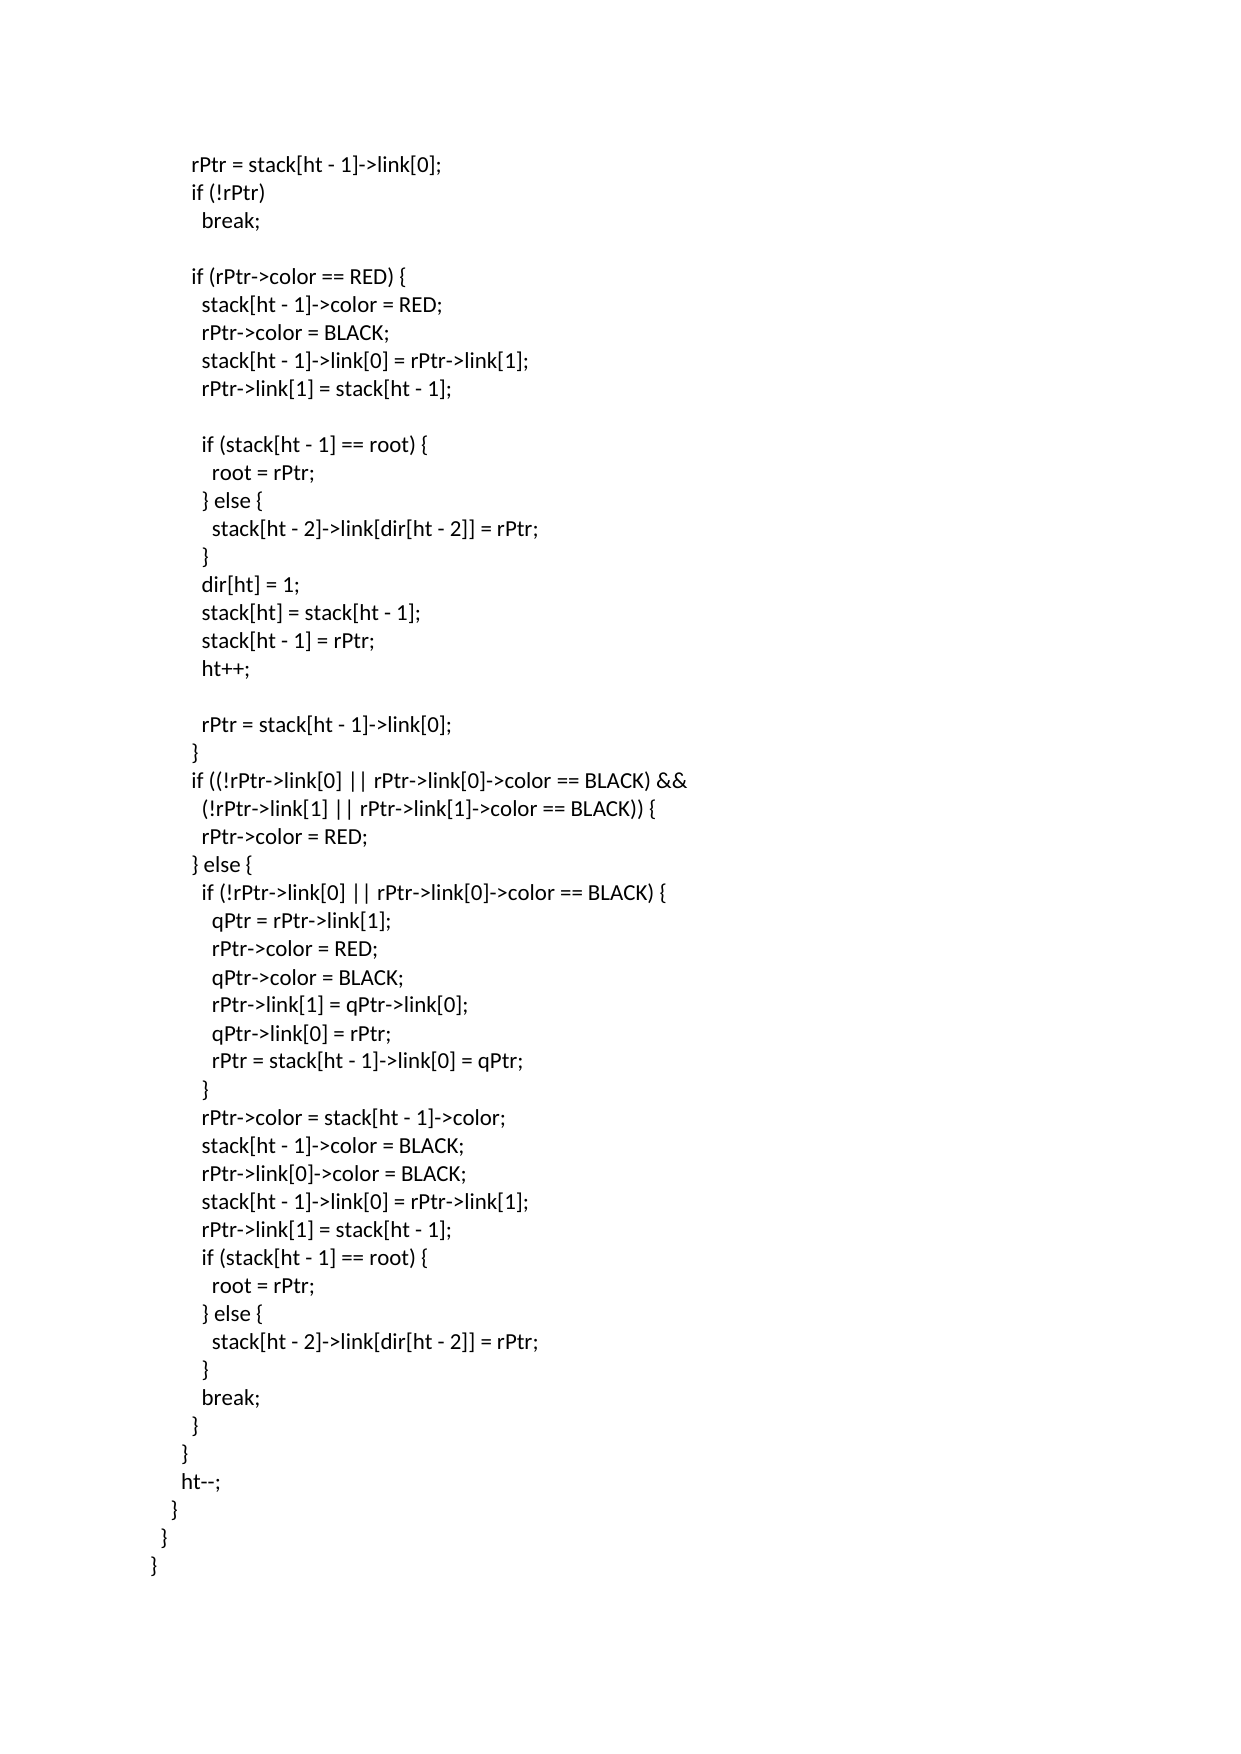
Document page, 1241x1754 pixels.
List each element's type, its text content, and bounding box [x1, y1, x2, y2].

text if (!rPtr->link[0] || rPtr->link[0]->color == BLACK) { [150, 878, 1090, 907]
text stack[ht - 1]->color = BLACK; [150, 1131, 1090, 1159]
text stack[ht - 1]->link[0] = rPtr->link[1]; [150, 1187, 1090, 1215]
text } [150, 542, 1090, 570]
text } [150, 738, 1090, 766]
text stack[ht - 2]->link[dir[ht - 2]] = rPtr; [150, 1327, 1090, 1355]
text stack[ht - 2]->link[dir[ht - 2]] = rPtr; [150, 514, 1090, 542]
text if (stack[ht - 1] == root) { [150, 1243, 1090, 1271]
text ht++; [150, 654, 1090, 682]
text stack[ht - 1]->color = RED; [150, 290, 1090, 318]
text rPtr->link[1] = stack[ht - 1]; [150, 374, 1090, 402]
text break; [150, 1383, 1090, 1411]
text break; [150, 206, 1090, 234]
text stack[ht - 1] = rPtr; [150, 626, 1090, 654]
text rPtr->link[0]->color = BLACK; [150, 1159, 1090, 1187]
text } [150, 1495, 1090, 1523]
text rPtr->color = BLACK; [150, 318, 1090, 346]
text (!rPtr->link[1] || rPtr->link[1]->color == BLACK)) { [150, 794, 1090, 822]
text if (stack[ht - 1] == root) { [150, 430, 1090, 458]
text stack[ht - 1]->link[0] = rPtr->link[1]; [150, 346, 1090, 374]
text rPtr->link[1] = qPtr->link[0]; [150, 991, 1090, 1019]
text } [150, 1411, 1090, 1439]
text } else { [150, 851, 1090, 878]
text if ((!rPtr->link[0] || rPtr->link[0]->color == BLACK) && [150, 766, 1090, 794]
text } [150, 1355, 1090, 1383]
text qPtr->link[0] = rPtr; [150, 1019, 1090, 1047]
text } [150, 1551, 1090, 1579]
text rPtr->link[1] = stack[ht - 1]; [150, 1215, 1090, 1243]
text rPtr->color = RED; [150, 934, 1090, 963]
text } else { [150, 1299, 1090, 1327]
text rPtr->color = RED; [150, 822, 1090, 851]
text } [150, 1523, 1090, 1551]
text rPtr = stack[ht - 1]->link[0] = qPtr; [150, 1047, 1090, 1075]
text root = rPtr; [150, 458, 1090, 486]
text qPtr = rPtr->link[1]; [150, 907, 1090, 934]
text qPtr->color = BLACK; [150, 963, 1090, 991]
text dir[ht] = 1; [150, 570, 1090, 598]
text if (!rPtr) [150, 178, 1090, 206]
text ht--; [150, 1467, 1090, 1495]
text root = rPtr; [150, 1271, 1090, 1299]
text rPtr = stack[ht - 1]->link[0]; [150, 710, 1090, 738]
text } [150, 1075, 1090, 1103]
text stack[ht] = stack[ht - 1]; [150, 598, 1090, 626]
text } else { [150, 486, 1090, 514]
text rPtr = stack[ht - 1]->link[0]; [150, 150, 1090, 178]
text } [150, 1439, 1090, 1467]
text if (rPtr->color == RED) { [150, 262, 1090, 290]
text rPtr->color = stack[ht - 1]->color; [150, 1103, 1090, 1131]
